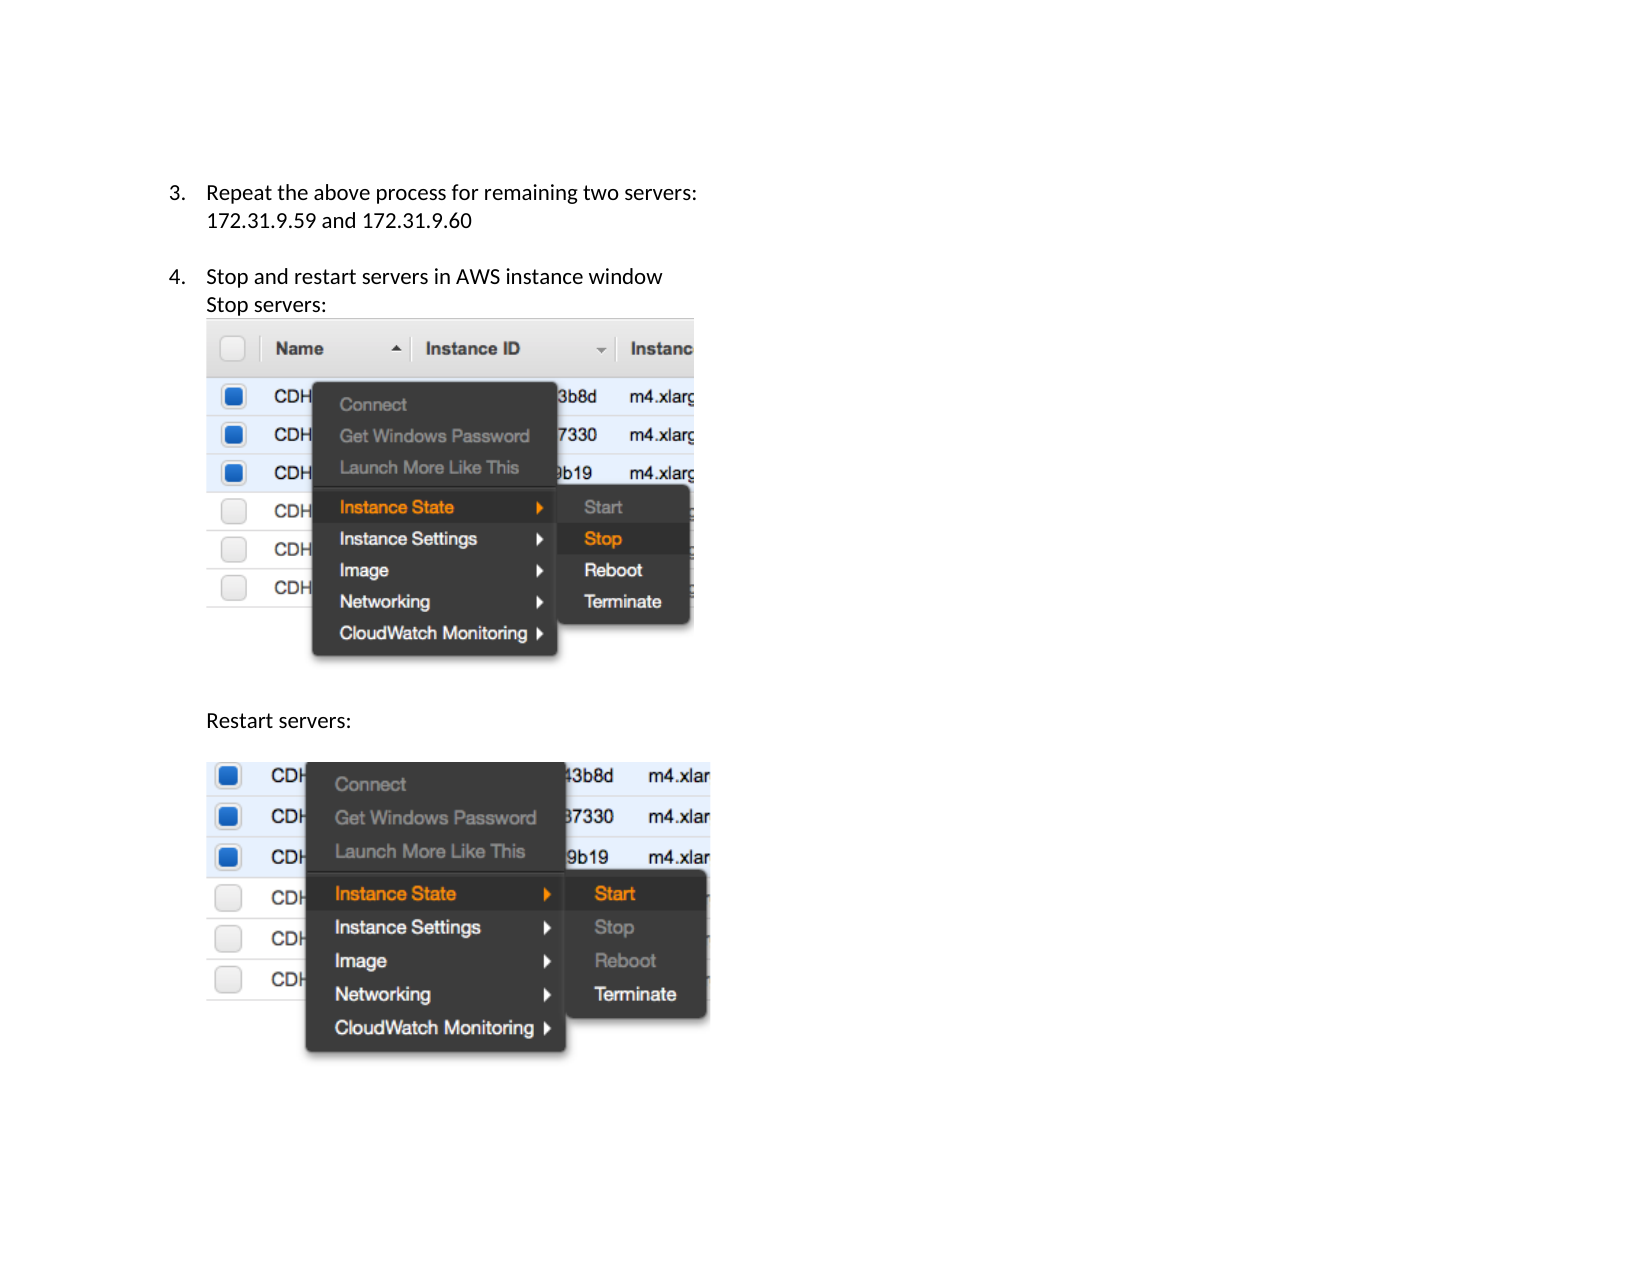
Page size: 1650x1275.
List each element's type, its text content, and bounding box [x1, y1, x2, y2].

list Repeat the above process for remaining two servers: 172.31.9.59 and 172.31.9.60 [169, 178, 1500, 262]
list Stop and restart servers in AWS instance window Stop servers: [169, 262, 1500, 318]
text Restart servers: [206, 678, 1500, 763]
picture [206, 762, 711, 1084]
picture [206, 318, 694, 679]
